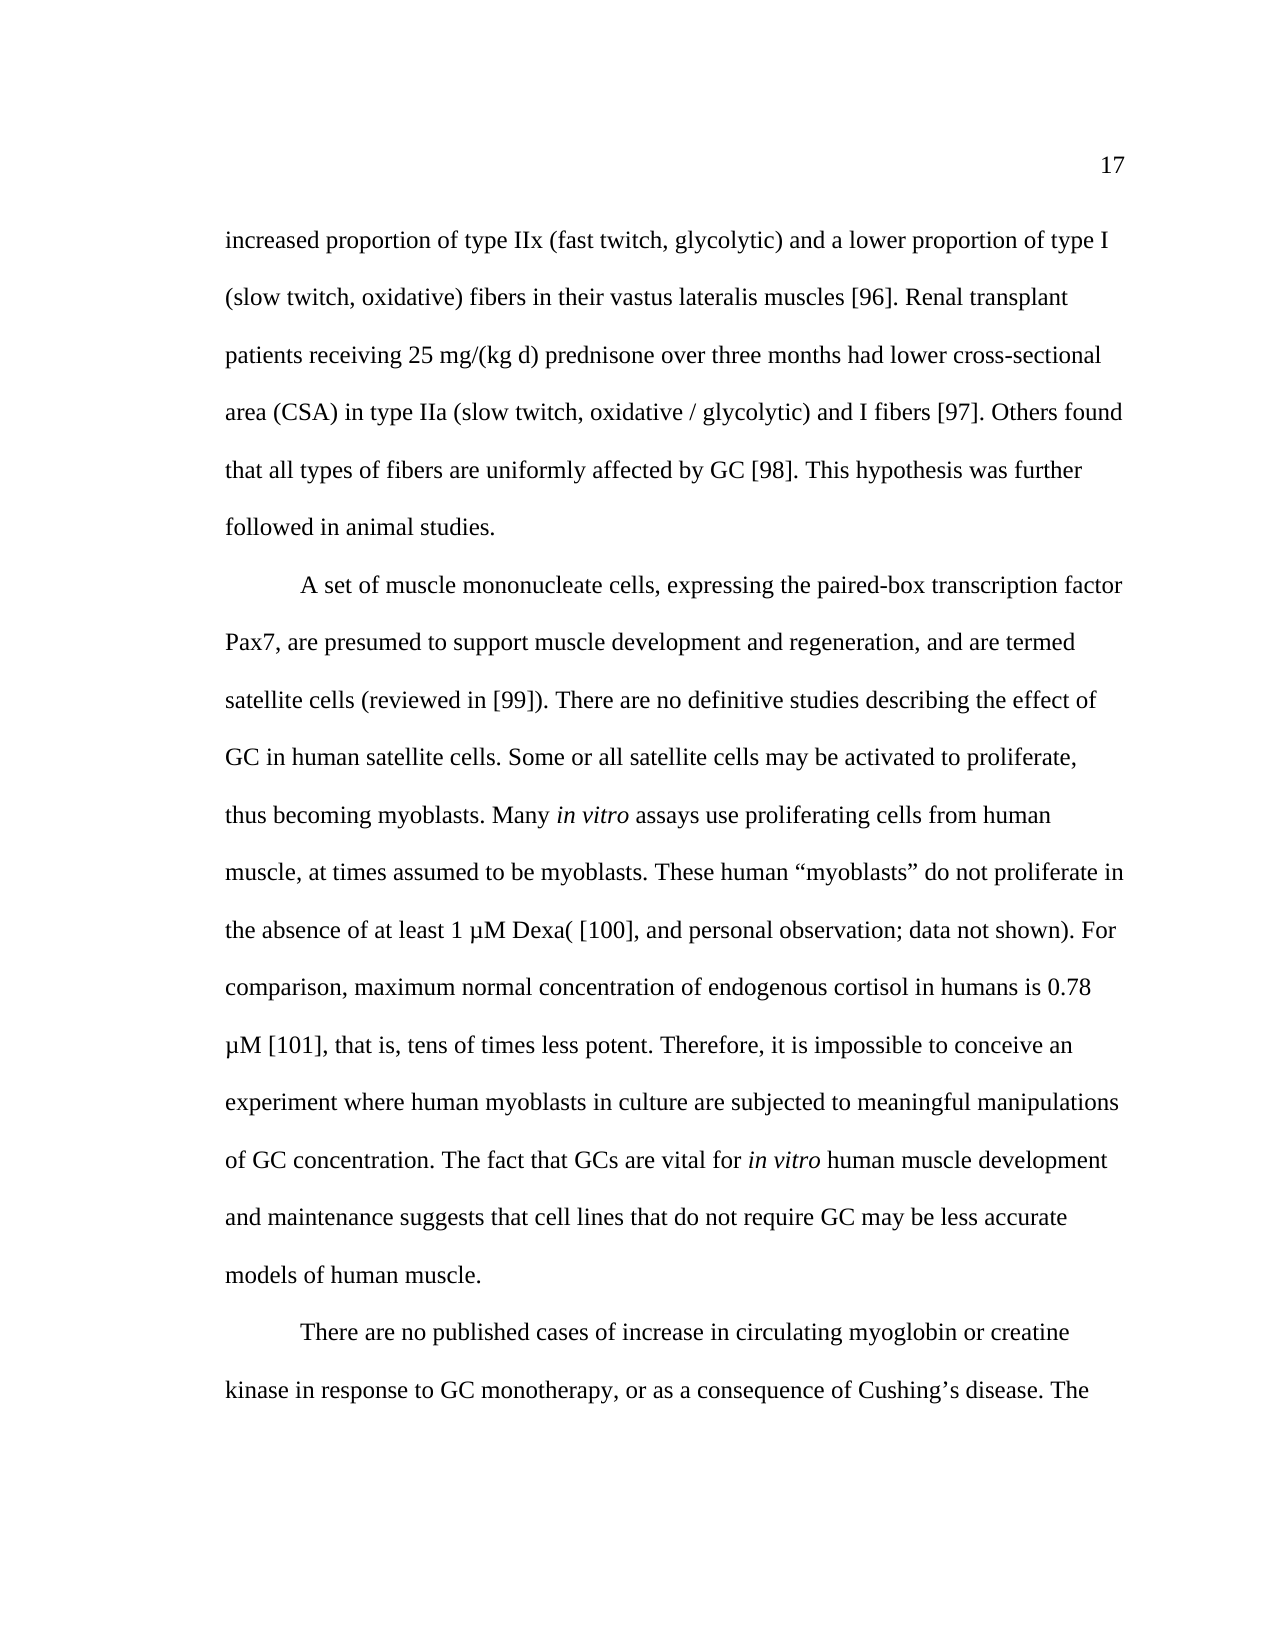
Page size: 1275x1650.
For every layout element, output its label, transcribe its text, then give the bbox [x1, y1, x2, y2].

text A set of muscle mononucleate cells, expressing the paired-box transcription factor Pax7, are presumed to support muscle development and regeneration, and are termed satellite cells (reviewed in [99]). There are no definitive studies describing the effect of GC in human satellite cells. Some or all satellite cells may be activated to proliferate, thus becoming myoblasts. Many in vitro assays use proliferating cells from human muscle, at times assumed to be myoblasts. These human “myoblasts” do not proliferate in the absence of at least 1 µM Dexa( [100], and personal observation; data not shown). For comparison, maximum normal concentration of endogenous cortisol in humans is 0.78 µM [101], that is, tens of times less potent. Therefore, it is impossible to conceive an experiment where human myoblasts in culture are subjected to meaningful manipulations of GC concentration. The fact that GCs are vital for in vitro human muscle development and maintenance suggests that cell lines that do not require GC may be less accurate models of human muscle. [225, 570, 1125, 1289]
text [225, 1317, 1125, 1404]
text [225, 225, 1125, 541]
